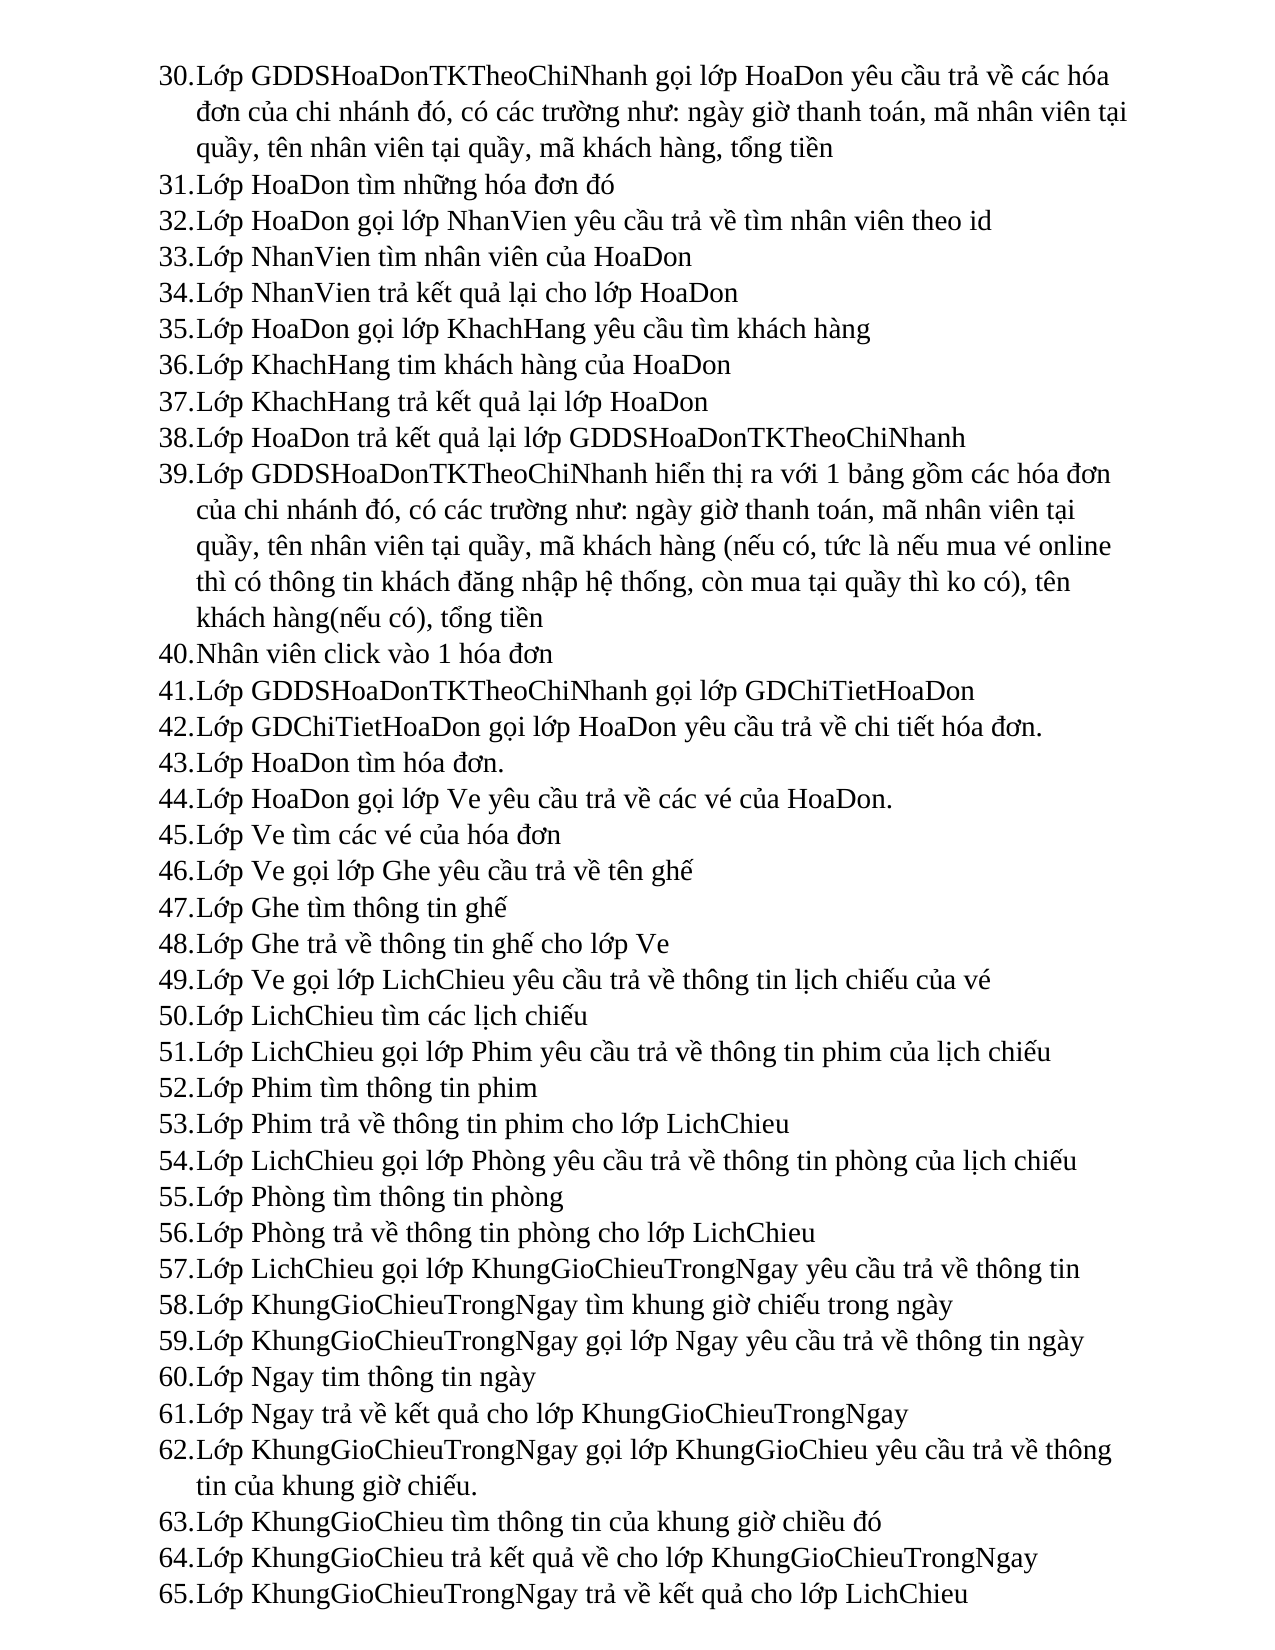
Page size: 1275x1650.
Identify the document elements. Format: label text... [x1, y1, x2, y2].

list Nhân viên click vào 1 hóa đơn [158, 637, 1137, 670]
list Lớp KhungGioChieu tìm thông tin của khung giờ chiều đó [158, 1504, 1137, 1538]
list Lớp GDDSHoaDonTKTheoChiNhanh gọi lớp GDChiTietHoaDon [158, 673, 1137, 706]
list Lớp Phòng tìm thông tin phòng [158, 1179, 1137, 1212]
list Lớp KhachHang tim khách hàng của HoaDon [158, 347, 1137, 381]
list Lớp KhungGioChieu trả kết quả về cho lớp KhungGioChieuTrongNgay [158, 1540, 1137, 1574]
list Lớp Ghe trả về thông tin ghế cho lớp Ve [158, 926, 1137, 959]
list Lớp GDDSHoaDonTKTheoChiNhanh hiển thị ra với 1 bảng gồm các hóa đơn của chi nhánh đó, có các trường như: ngày giờ thanh toán, mã nhân viên tại quầy, tên nhân viên tại quầy, mã khách hàng (nếu có, tức là nếu mua vé online thì có thông tin khách đăng nhập hệ thống, còn mua tại quầy thì ko có), tên khách hàng(nếu có), tổng tiền [158, 456, 1137, 634]
list Lớp Ve tìm các vé của hóa đơn [158, 817, 1137, 851]
list Lớp LichChieu gọi lớp KhungGioChieuTrongNgay yêu cầu trả về thông tin [158, 1251, 1137, 1285]
list Lớp Phòng trả về thông tin phòng cho lớp LichChieu [158, 1215, 1137, 1248]
list Lớp KhungGioChieuTrongNgay trả về kết quả cho lớp LichChieu [158, 1576, 1137, 1610]
list Lớp GDDSHoaDonTKTheoChiNhanh gọi lớp HoaDon yêu cầu trả về các hóa đơn của chi nhánh đó, có các trường như: ngày giờ thanh toán, mã nhân viên tại quầy, tên nhân viên tại quầy, mã khách hàng, tổng tiền [158, 58, 1137, 164]
list Lớp Ve gọi lớp LichChieu yêu cầu trả về thông tin lịch chiếu của vé [158, 962, 1137, 996]
list Lớp LichChieu gọi lớp Phòng yêu cầu trả về thông tin phòng của lịch chiếu [158, 1143, 1137, 1176]
list Lớp KhungGioChieuTrongNgay gọi lớp KhungGioChieu yêu cầu trả về thông tin của khung giờ chiếu. [158, 1432, 1137, 1502]
list Lớp Ve gọi lớp Ghe yêu cầu trả về tên ghế [158, 853, 1137, 887]
list Lớp LichChieu tìm các lịch chiếu [158, 998, 1137, 1032]
list Lớp Ngay tim thông tin ngày [158, 1359, 1137, 1393]
list Lớp HoaDon gọi lớp Ve yêu cầu trả về các vé của HoaDon. [158, 781, 1137, 815]
list Lớp HoaDon gọi lớp KhachHang yêu cầu tìm khách hàng [158, 311, 1137, 345]
list Lớp KhungGioChieuTrongNgay tìm khung giờ chiếu trong ngày [158, 1287, 1137, 1321]
list Lớp Phim trả về thông tin phim cho lớp LichChieu [158, 1107, 1137, 1140]
list Lớp HoaDon trả kết quả lại lớp GDDSHoaDonTKTheoChiNhanh [158, 420, 1137, 453]
list Lớp NhanVien tìm nhân viên của HoaDon [158, 239, 1137, 273]
list Lớp Phim tìm thông tin phim [158, 1070, 1137, 1104]
list Lớp GDChiTietHoaDon gọi lớp HoaDon yêu cầu trả về chi tiết hóa đơn. [158, 709, 1137, 742]
list Lớp HoaDon gọi lớp NhanVien yêu cầu trả về tìm nhân viên theo id [158, 203, 1137, 236]
list Lớp HoaDon tìm những hóa đơn đó [158, 167, 1137, 200]
list Lớp Ngay trả về kết quả cho lớp KhungGioChieuTrongNgay [158, 1396, 1137, 1429]
list Lớp LichChieu gọi lớp Phim yêu cầu trả về thông tin phim của lịch chiếu [158, 1034, 1137, 1068]
list Lớp KhachHang trả kết quả lại lớp HoaDon [158, 384, 1137, 417]
list Lớp NhanVien trả kết quả lại cho lớp HoaDon [158, 275, 1137, 309]
list Lớp KhungGioChieuTrongNgay gọi lớp Ngay yêu cầu trả về thông tin ngày [158, 1323, 1137, 1357]
list Lớp HoaDon tìm hóa đơn. [158, 745, 1137, 779]
list Lớp Ghe tìm thông tin ghế [158, 890, 1137, 923]
